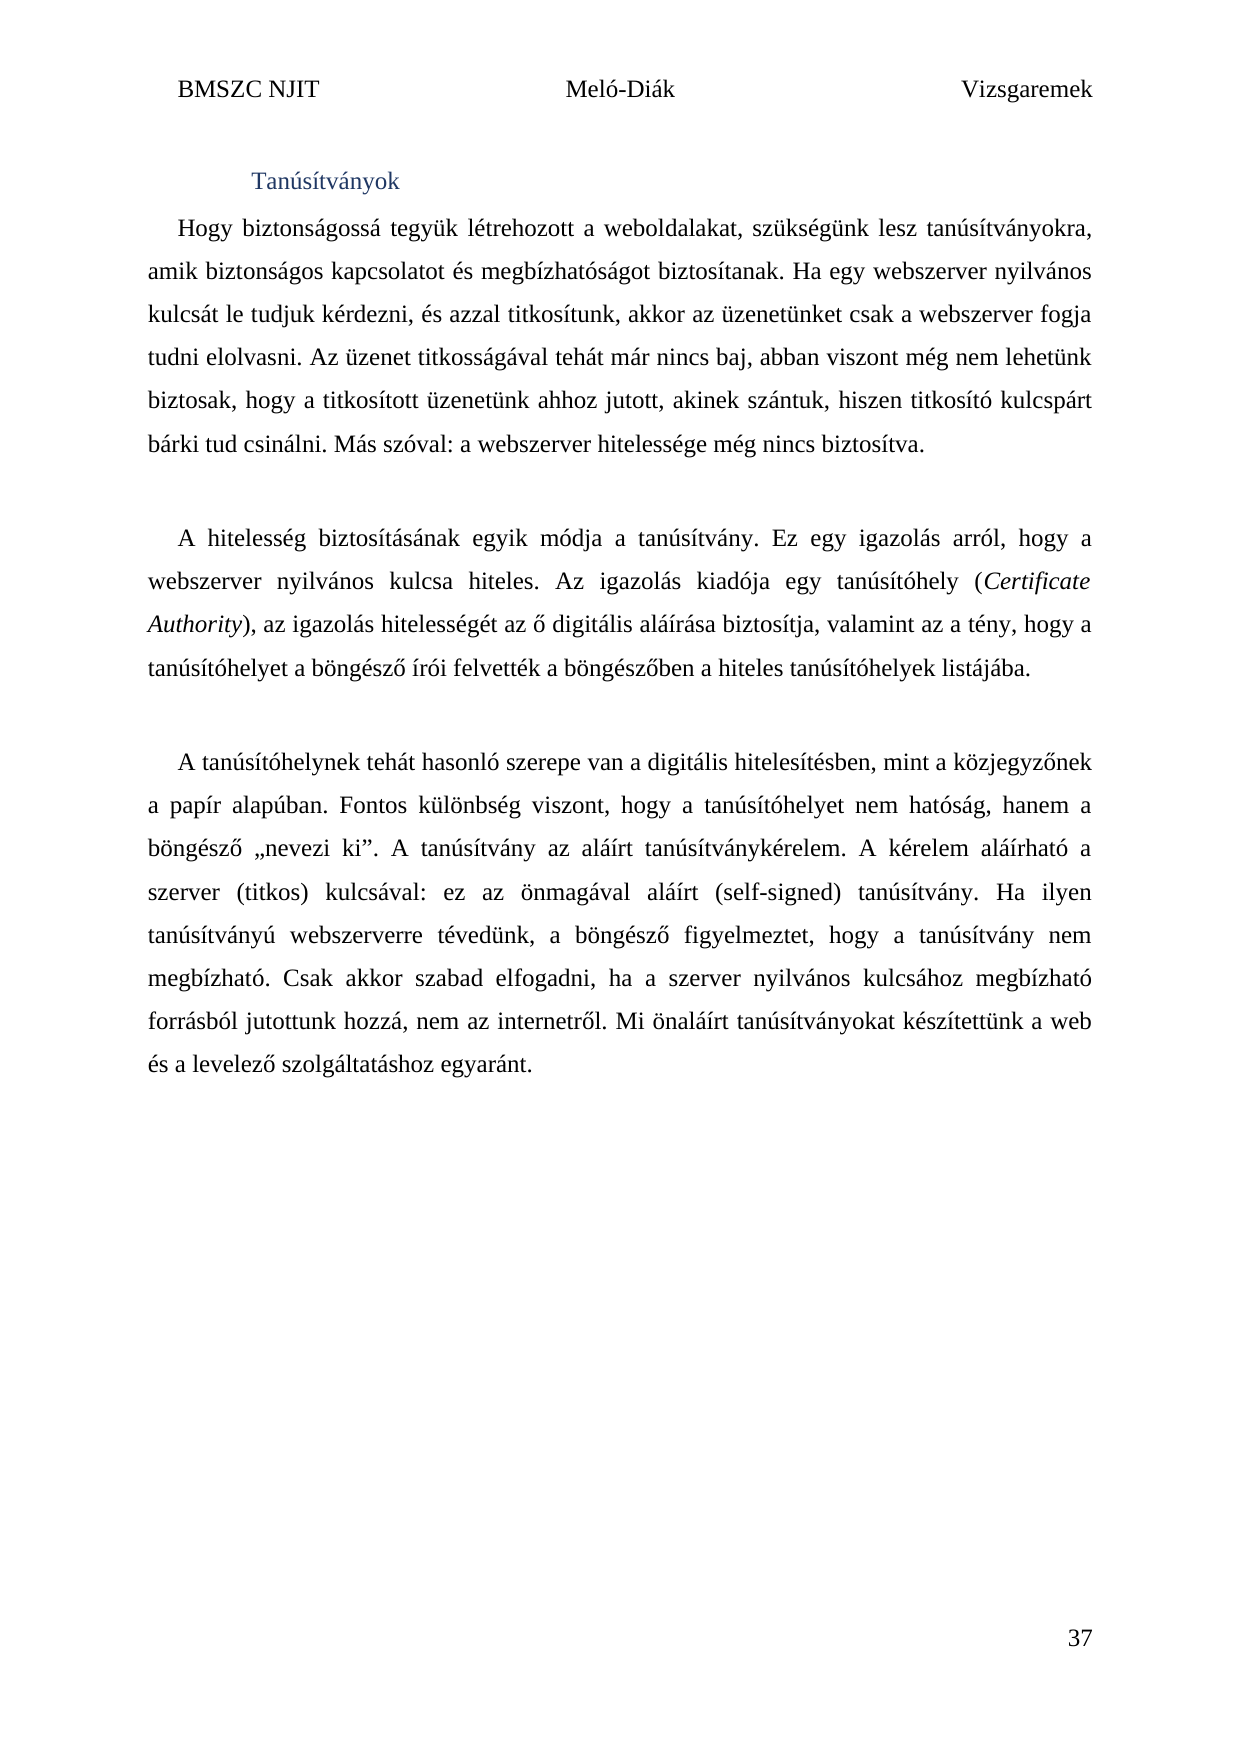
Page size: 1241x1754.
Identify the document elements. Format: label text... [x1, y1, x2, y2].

text A tanúsítóhelynek tehát hasonló szerepe van a digitális hitelesítésben, mint a közjegyzőnek a papír alapúban. Fontos különbség viszont, hogy a tanúsítóhelyet nem hatóság, hanem a böngésző „nevezi ki”. A tanúsítvány az aláírt tanúsítványkérelem. A kérelem aláírható a szerver (titkos) kulcsával: ez az önmagával aláírt (self-signed) tanúsítvány. Ha ilyen tanúsítványú webszerverre tévedünk, a böngésző figyelmeztet, hogy a tanúsítvány nem megbízható. Csak akkor szabad elfogadni, ha a szerver nyilvános kulcsához megbízható forrásból jutottunk hozzá, nem az internetről. Mi önaláírt tanúsítványokat készítettünk a web és a levelező szolgáltatáshoz egyaránt. [148, 747, 1093, 1078]
text Hogy biztonságossá tegyük létrehozott a weboldalakat, szükségünk lesz tanúsítványokra, amik biztonságos kapcsolatot és megbízhatóságot biztosítanak. Ha egy webszerver nyilvános kulcsát le tudjuk kérdezni, és azzal titkosítunk, akkor az üzenetünket csak a webszerver fogja tudni elolvasni. Az üzenet titkosságával tehát már nincs baj, abban viszont még nem lehetünk biztosak, hogy a titkosított üzenetünk ahhoz jutott, akinek szántuk, hiszen titkosító kulcspárt bárki tud csinálni. Más szóval: a webszerver hitelessége még nincs biztosítva. [148, 213, 1093, 457]
text Tanúsítványok [221, 166, 1093, 194]
text A hitelesség biztosításának egyik módja a tanúsítvány. Ez egy igazolás arról, hogy a webszerver nyilvános kulcsa hiteles. Az igazolás kiadója egy tanúsítóhely (Certificate Authority), az igazolás hitelességét az ő digitális aláírása biztosítja, valamint az a tény, hogy a tanúsítóhelyet a böngésző írói felvették a böngészőben a hiteles tanúsítóhelyek listájába. [148, 523, 1093, 681]
